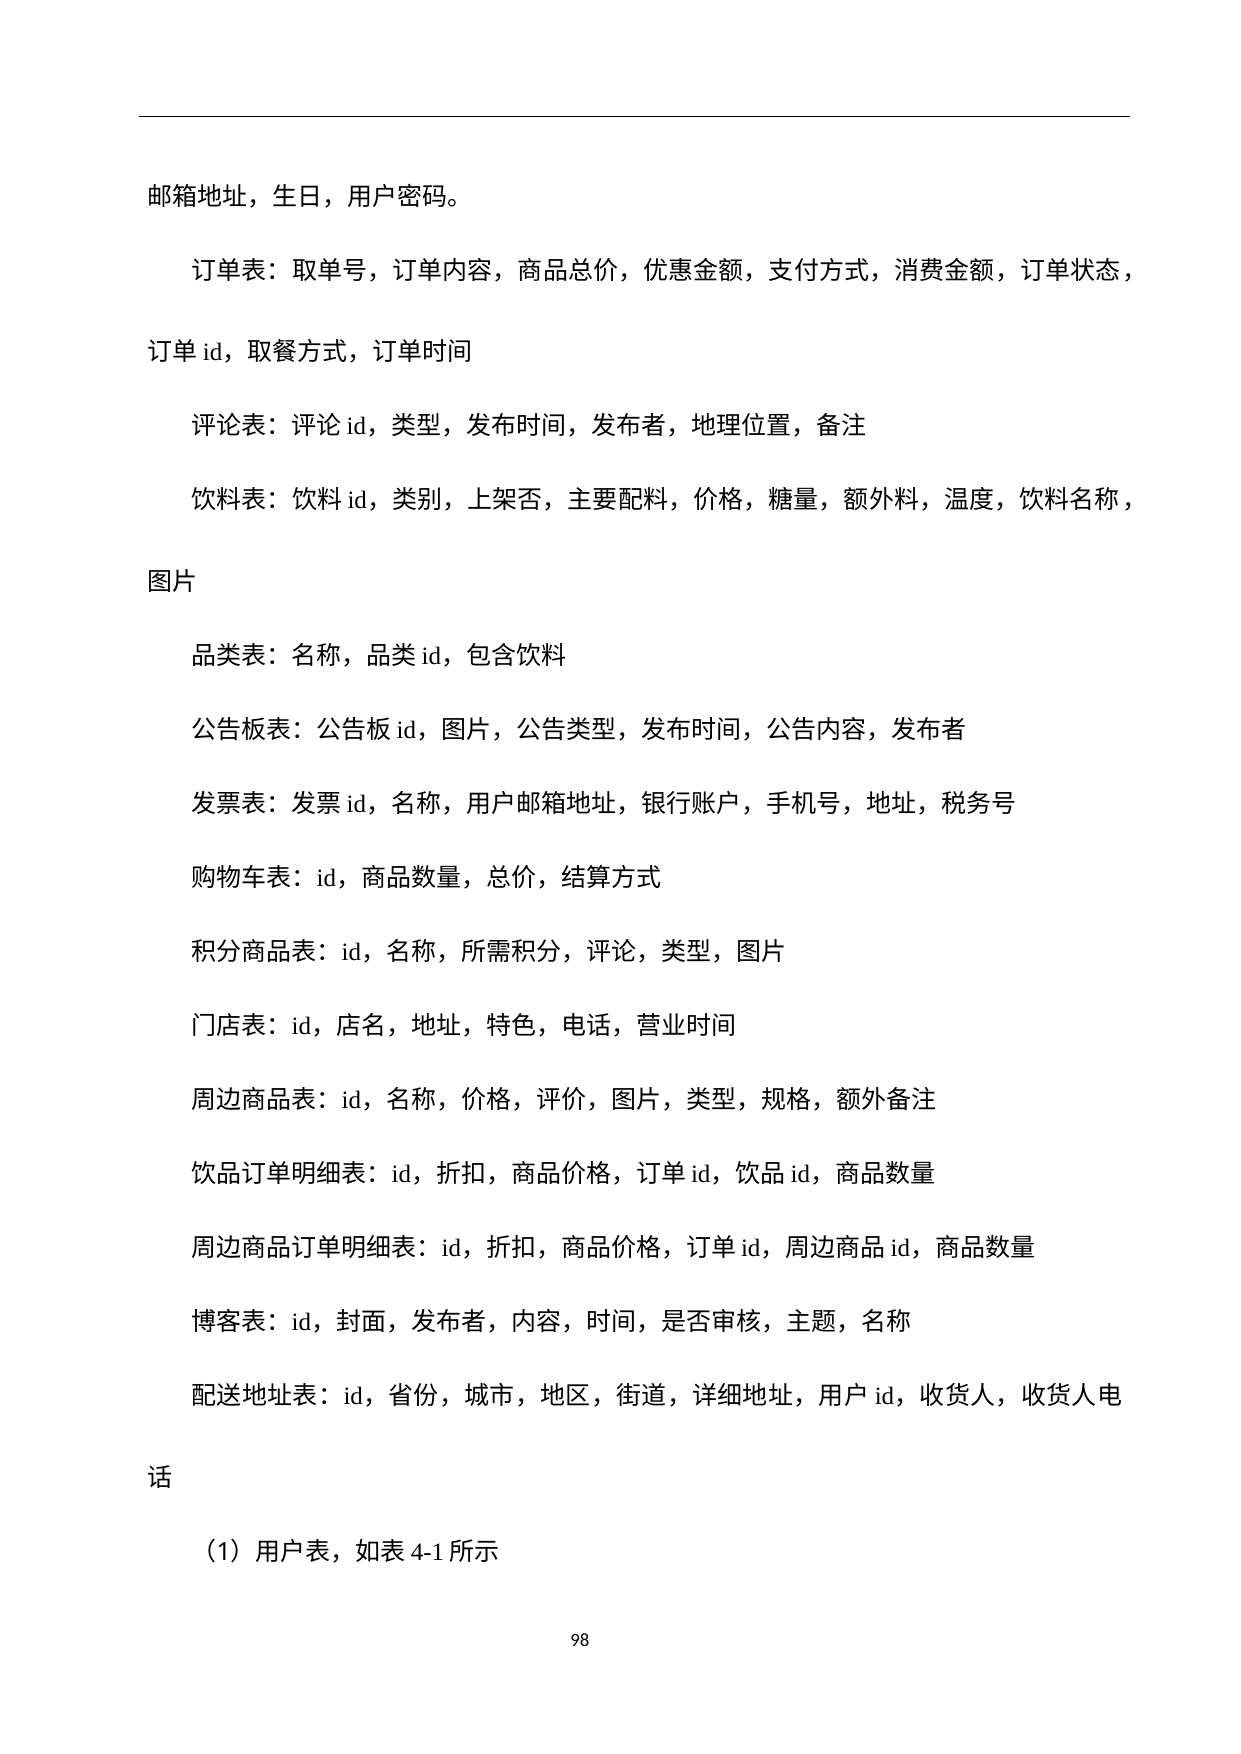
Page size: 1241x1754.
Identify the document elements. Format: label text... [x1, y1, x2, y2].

text 配送地址表：id，省份，城市，地区，街道，详细地址，用户id，收货人，收货人电话 [148, 1361, 1122, 1508]
list 用户表，如表4-1所示 [148, 1517, 1122, 1582]
text 饮品订单明细表：id，折扣，商品价格，订单id，饮品id，商品数量 [148, 1139, 1122, 1204]
text 公告板表：公告板id，图片，公告类型，发布时间，公告内容，发布者 [148, 695, 1122, 760]
text 发票表：发票id，名称，用户邮箱地址，银行账户，手机号，地址，税务号 [148, 769, 1122, 834]
text 饮料表：饮料id，类别，上架否，主要配料，价格，糖量，额外料，温度，饮料名称，图片 [148, 465, 1122, 612]
text 门店表：id，店名，地址，特色，电话，营业时间 [148, 991, 1122, 1056]
text 积分商品表：id，名称，所需积分，评论，类型，图片 [148, 917, 1122, 982]
text 博客表：id，封面，发布者，内容，时间，是否审核，主题，名称 [148, 1287, 1122, 1352]
text 购物车表：id，商品数量，总价，结算方式 [148, 843, 1122, 908]
text 周边商品表：id，名称，价格，评价，图片，类型，规格，额外备注 [148, 1065, 1122, 1130]
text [148, 162, 1122, 227]
text 订单表：取单号，订单内容，商品总价，优惠金额，支付方式，消费金额，订单状态，订单id，取餐方式，订单时间 [148, 236, 1122, 382]
text 周边商品订单明细表：id，折扣，商品价格，订单id，周边商品id，商品数量 [148, 1213, 1122, 1278]
text 品类表：名称，品类id，包含饮料 [148, 621, 1122, 686]
text 评论表：评论id，类型，发布时间，发布者，地理位置，备注 [148, 391, 1122, 456]
